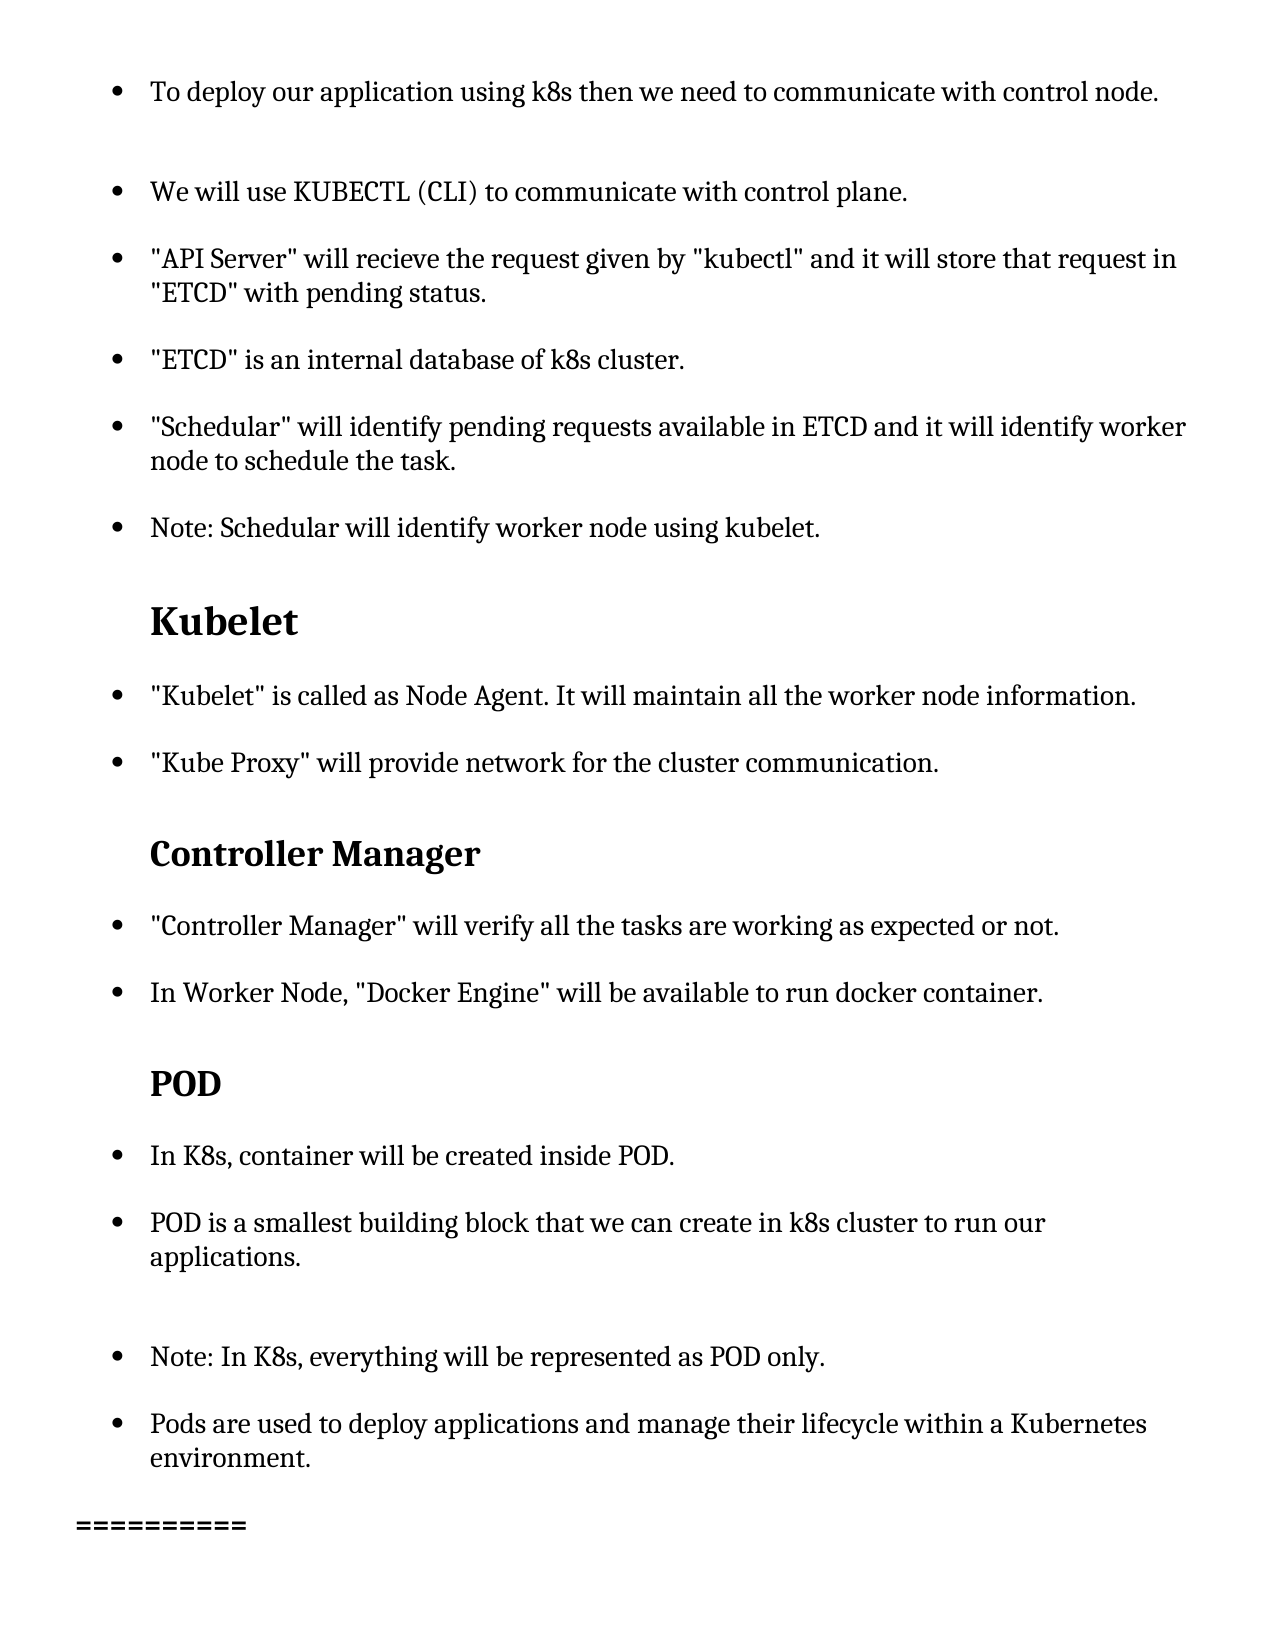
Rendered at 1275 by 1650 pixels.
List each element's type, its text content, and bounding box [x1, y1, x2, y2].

list "Kubelet" is called as Node Agent. It will maintain all the worker node information. [112, 679, 1200, 712]
list "Schedular" will identify pending requests available in ETCD and it will identify worker node to schedule the task. [112, 410, 1200, 477]
text POD [150, 1062, 1200, 1106]
text ========== [75, 1508, 1200, 1542]
list In K8s, container will be created inside POD. [112, 1139, 1200, 1173]
text Controller Manager [150, 832, 1200, 875]
list Pods are used to deploy applications and manage their lifecycle within a Kubernetes environment. [112, 1407, 1200, 1474]
list "API Server" will recieve the request given by "kubectl" and it will store that request in "ETCD" with pending status. [112, 243, 1200, 310]
list "Kube Proxy" will provide network for the cluster communication. [112, 746, 1200, 779]
text Kubelet [150, 597, 1200, 645]
list Note: Schedular will identify worker node using kubelet. [112, 511, 1200, 544]
list POD is a smallest building block that we can create in k8s cluster to run our applications. [112, 1206, 1200, 1273]
list Note: In K8s, everything will be represented as POD only. [112, 1340, 1200, 1374]
list To deploy our application using k8s then we need to communicate with control node. [112, 75, 1200, 142]
list We will use KUBECTL (CLI) to communicate with control plane. [112, 176, 1200, 209]
list "ETCD" is an internal database of k8s cluster. [112, 343, 1200, 377]
list In Worker Node, "Docker Engine" will be available to run docker container. [112, 976, 1200, 1009]
list "Controller Manager" will verify all the tasks are working as expected or not. [112, 909, 1200, 942]
